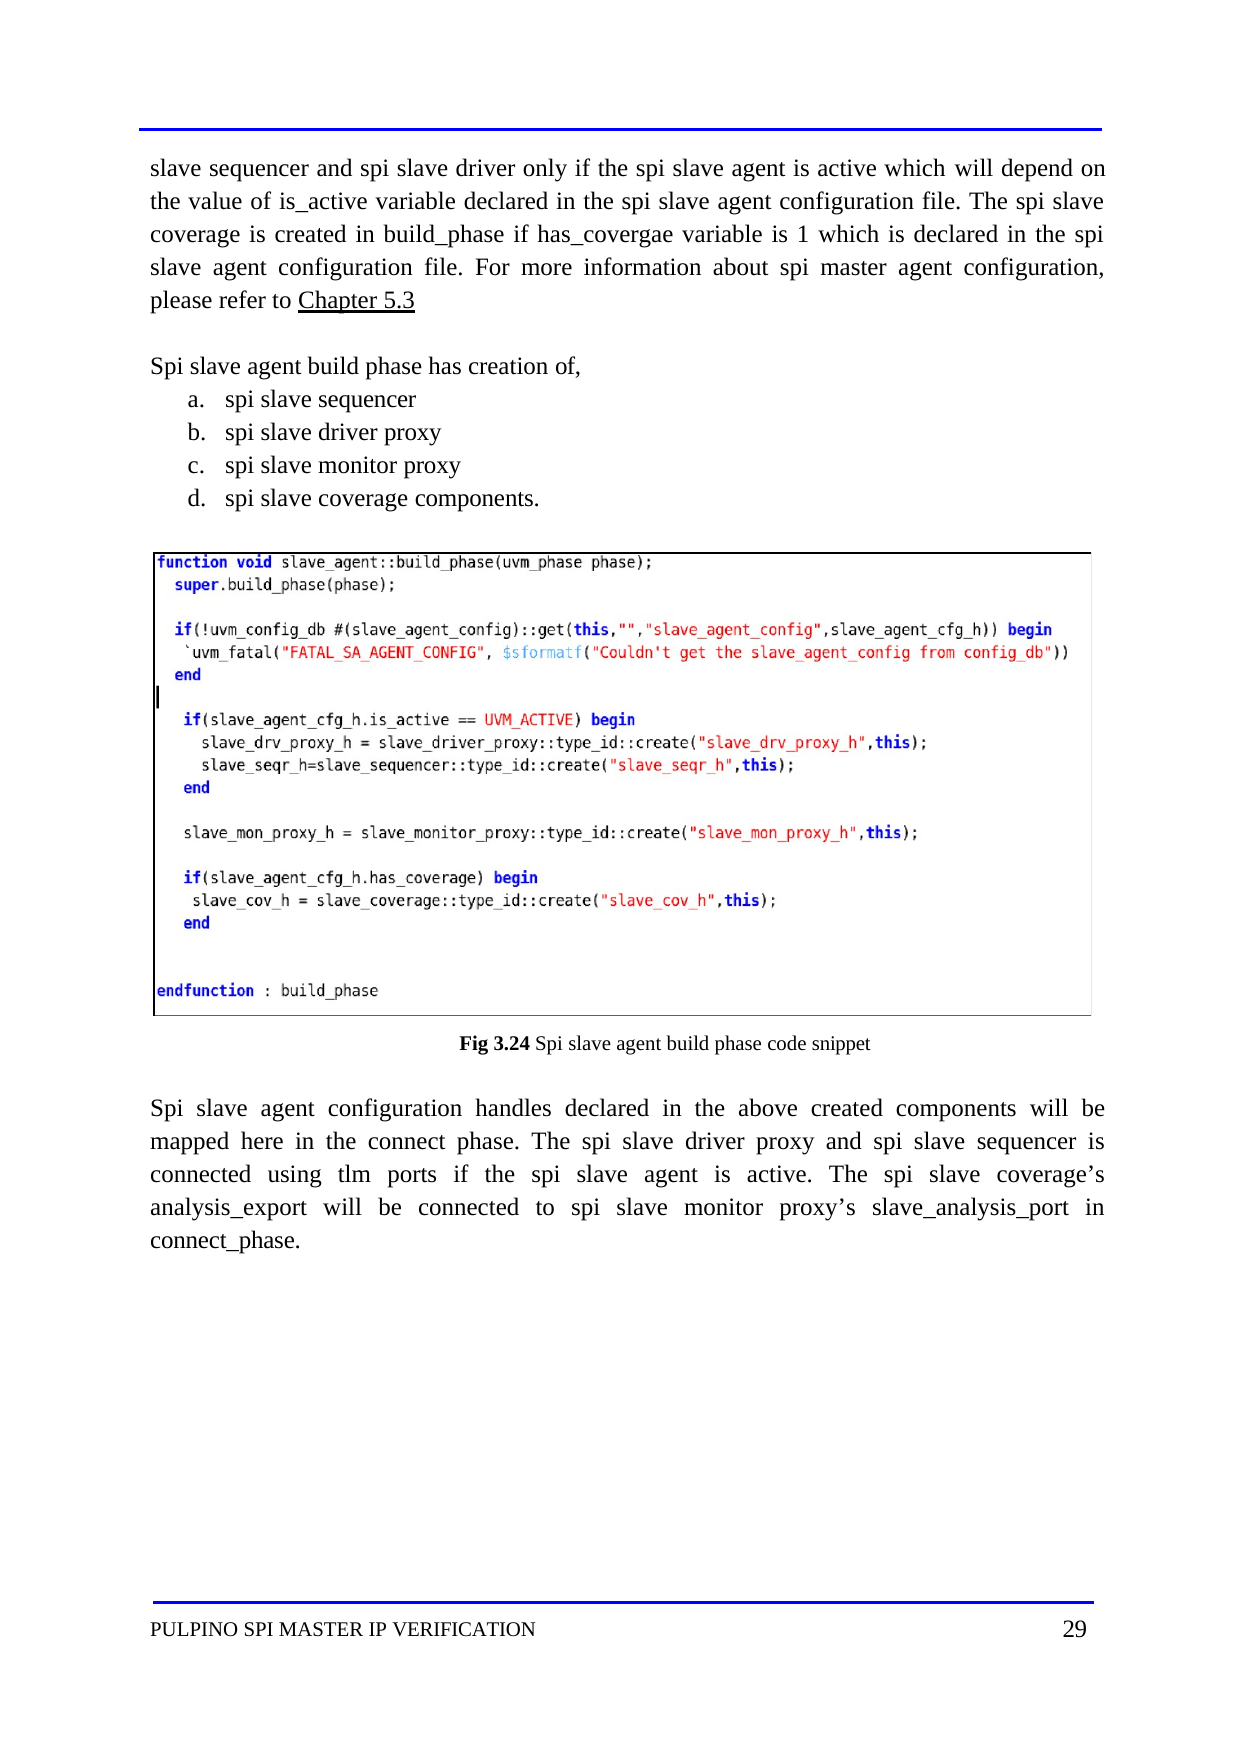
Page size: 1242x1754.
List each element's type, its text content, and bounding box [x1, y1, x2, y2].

list spi slave coverage components. [187, 483, 1142, 512]
list spi slave sequencer [187, 384, 1142, 413]
list spi slave driver proxy [187, 417, 1142, 446]
text Spi slave agent configuration handles declared in the above created components will be mapped here in the connect phase. The spi slave driver proxy and spi slave sequencer is connected using tlm ports if the spi slave agent is active. The spi slave coverage’s analysis_export will be connected to spi slave monitor proxy’s slave_analysis_port in connect_phase. [150, 1093, 1106, 1254]
text Spi slave agent build phase has creation of, [150, 351, 1142, 380]
list spi slave monitor proxy [187, 451, 1142, 479]
picture [153, 552, 1092, 1016]
text Fig 3.24 Spi slave agent build phase code snippet [459, 565, 1142, 1054]
text slave sequencer and spi slave driver only if the spi slave agent is active which will depend on the value of is_active variable declared in the spi slave agent configuration file. The spi slave coverage is created in build_phase if has_covergae variable is 1 which is declared in the spi slave agent configuration file. For more information about spi master agent configuration, please refer to Chapter 5.3 [150, 153, 1106, 314]
